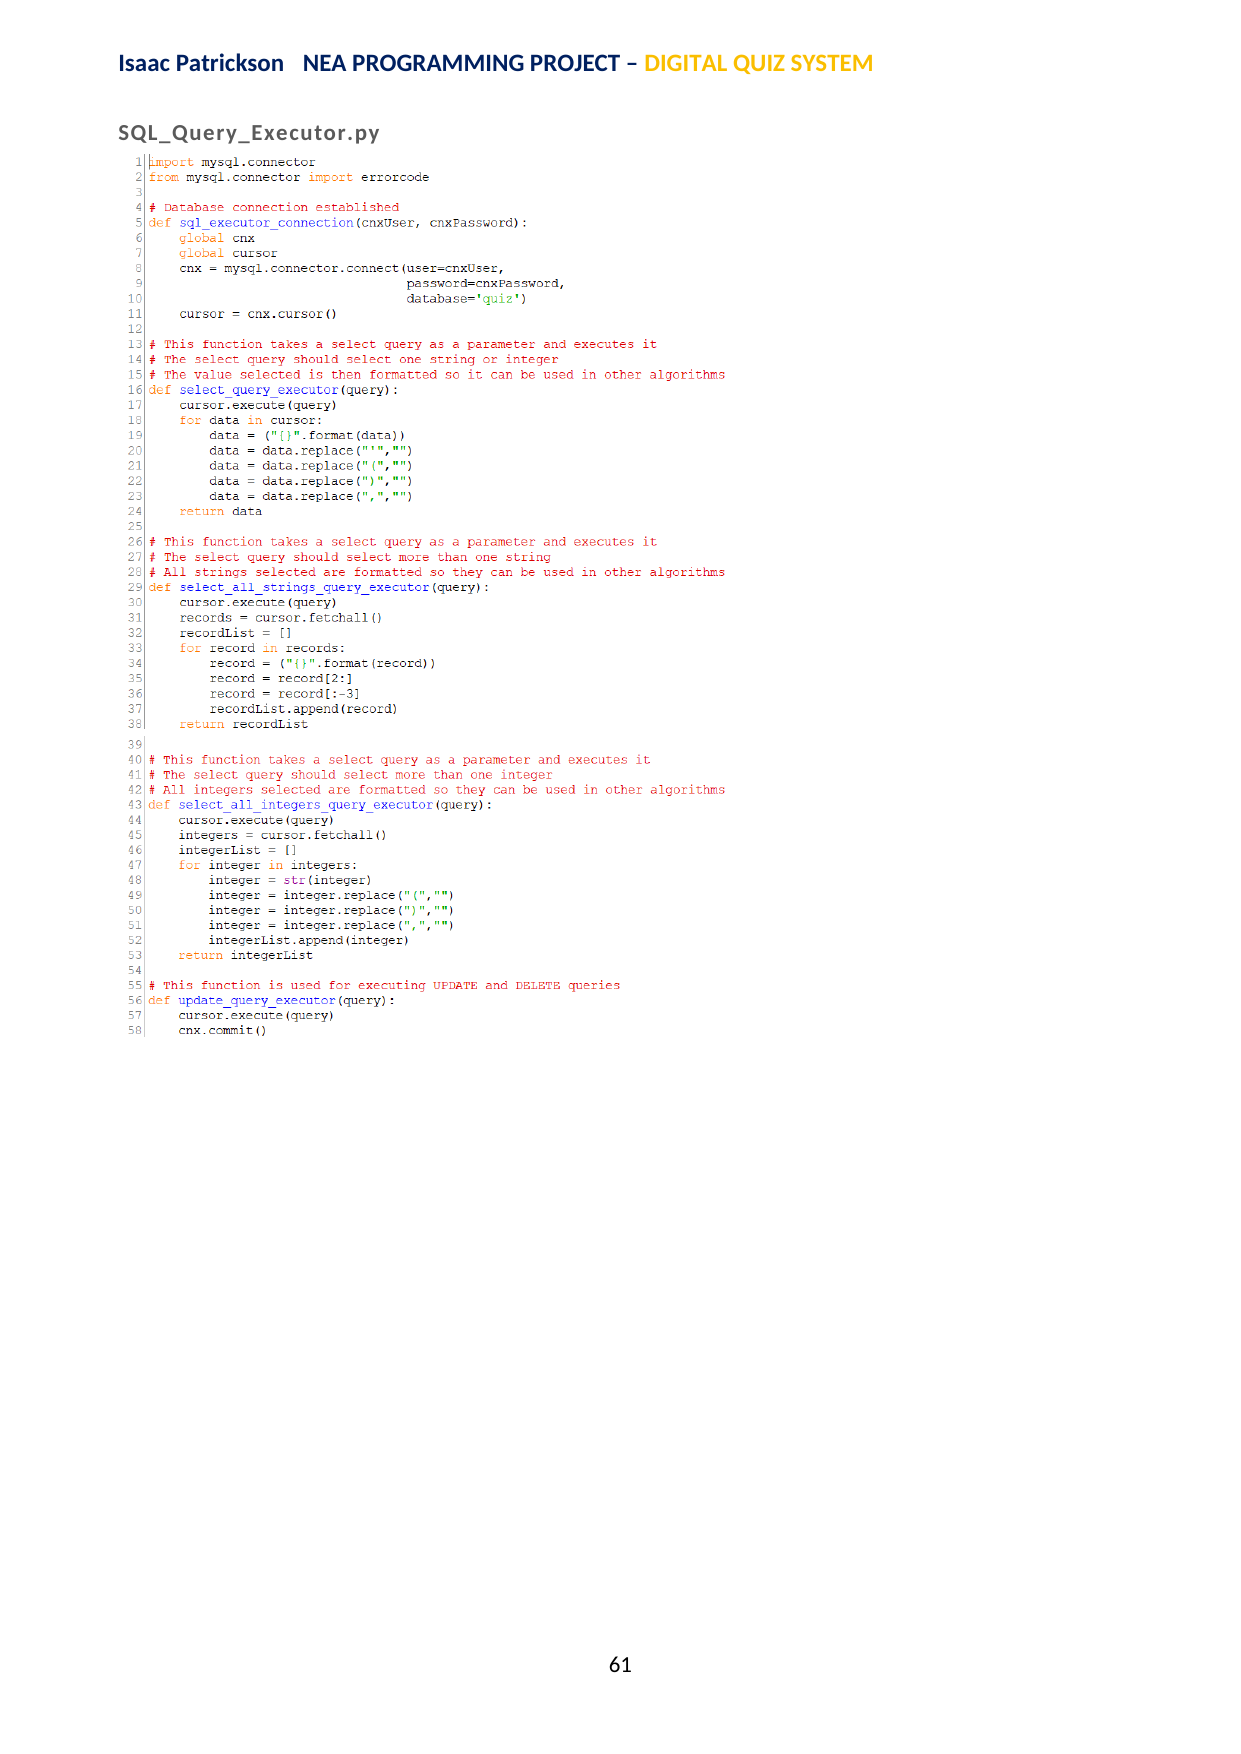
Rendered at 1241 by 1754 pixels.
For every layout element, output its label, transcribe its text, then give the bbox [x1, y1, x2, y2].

subtitle SQL_Query_Executor.py [118, 118, 1122, 146]
picture [118, 154, 1123, 729]
picture [118, 736, 1123, 1037]
